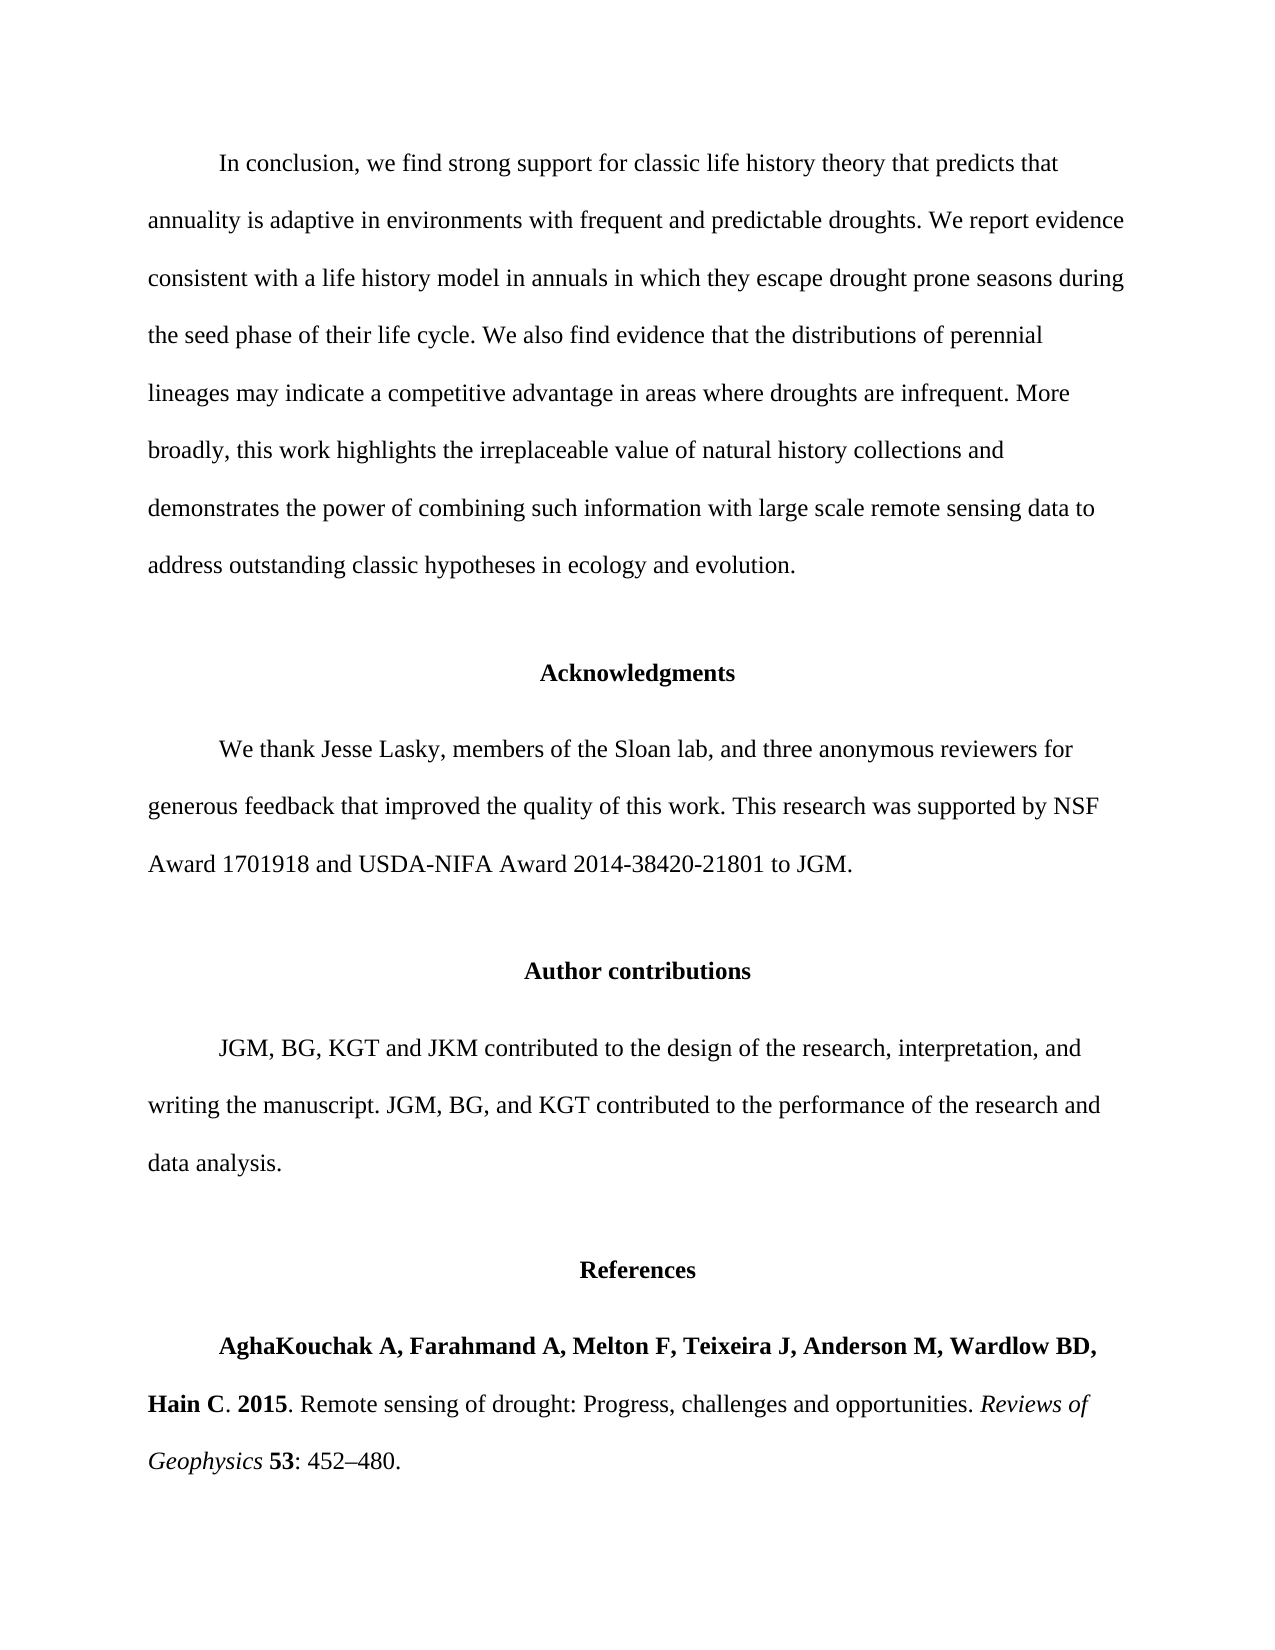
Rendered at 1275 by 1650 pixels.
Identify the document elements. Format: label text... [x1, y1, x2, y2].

text In conclusion, we find strong support for classic life history theory that predicts that annuality is adaptive in environments with frequent and predictable droughts. We report evidence consistent with a life history model in annuals in which they escape drought prone seasons during the seed phase of their life cycle. We also find evidence that the distributions of perennial lineages may indicate a competitive advantage in areas where droughts are infrequent. More broadly, this work highlights the irreplaceable value of natural history collections and demonstrates the power of combining such information with large scale remote sensing data to address outstanding classic hypotheses in ecology and evolution. [148, 148, 1127, 579]
text JGM, BG, KGT and JKM contributed to the design of the research, interpretation, and writing the manuscript. JGM, BG, and KGT contributed to the performance of the research and data analysis. [148, 1033, 1127, 1176]
subtitle References [148, 1255, 1127, 1284]
text AghaKouchak A, Farahmand A, Melton F, Teixeira J, Anderson M, Wardlow BD, Hain C. 2015. Remote sensing of drought: Progress, challenges and opportunities. Reviews of Geophysics 53: 452–480. [148, 1331, 1127, 1475]
subtitle Acknowledgments [148, 658, 1127, 686]
text We thank Jesse Lasky, members of the Sloan lab, and three anonymous reviewers for generous feedback that improved the quality of this work. This research was supported by NSF Award 1701918 and USDA-NIFA Award 2014-38420-21801 to JGM. [148, 734, 1127, 878]
subtitle Author contributions [148, 956, 1127, 985]
